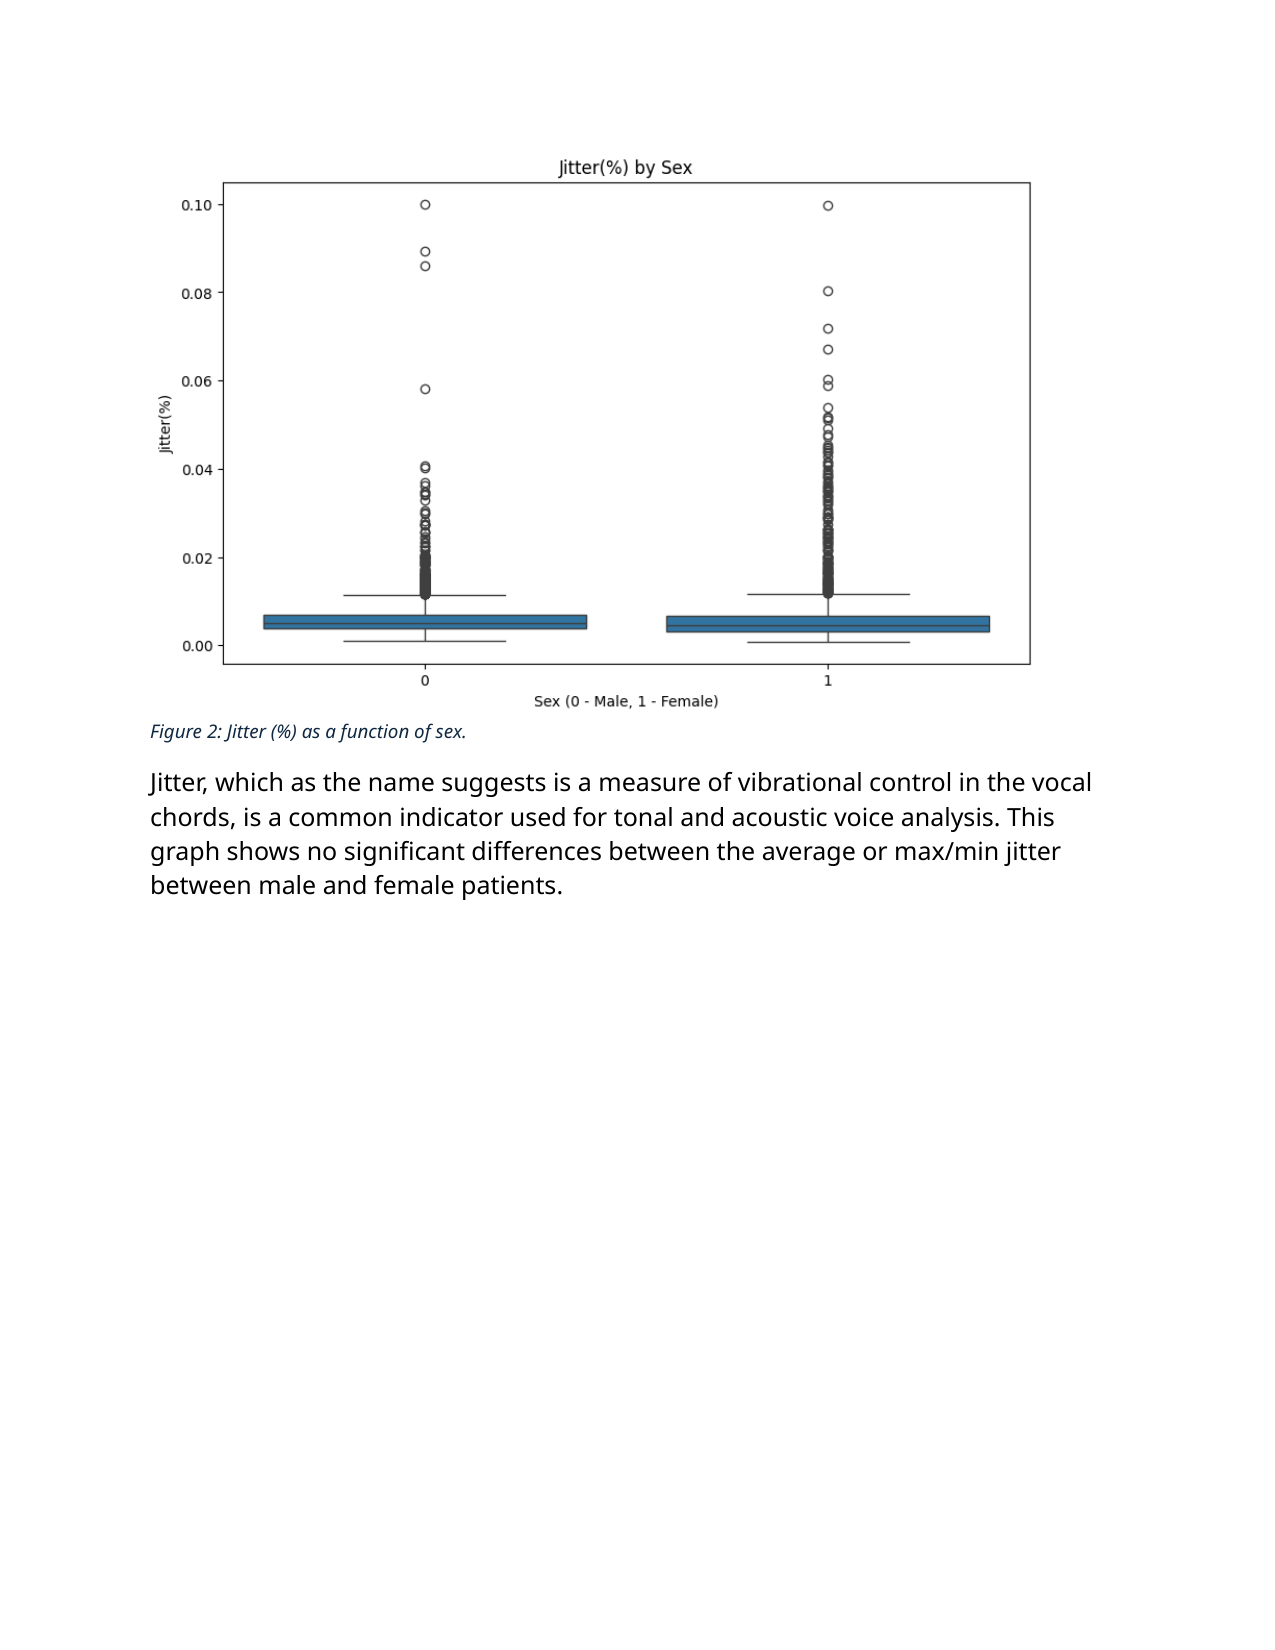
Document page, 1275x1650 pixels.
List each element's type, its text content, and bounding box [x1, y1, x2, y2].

text Jitter, which as the name suggests is a measure of vibrational control in the vocal chords, is a common indicator used for tonal and acoustic voice analysis. This graph shows no significant differences between the average or max/min jitter between male and female patients. [150, 765, 1125, 901]
text Figure 2: Jitter (%) as a function of sex. [150, 719, 1125, 744]
picture [150, 150, 1040, 719]
